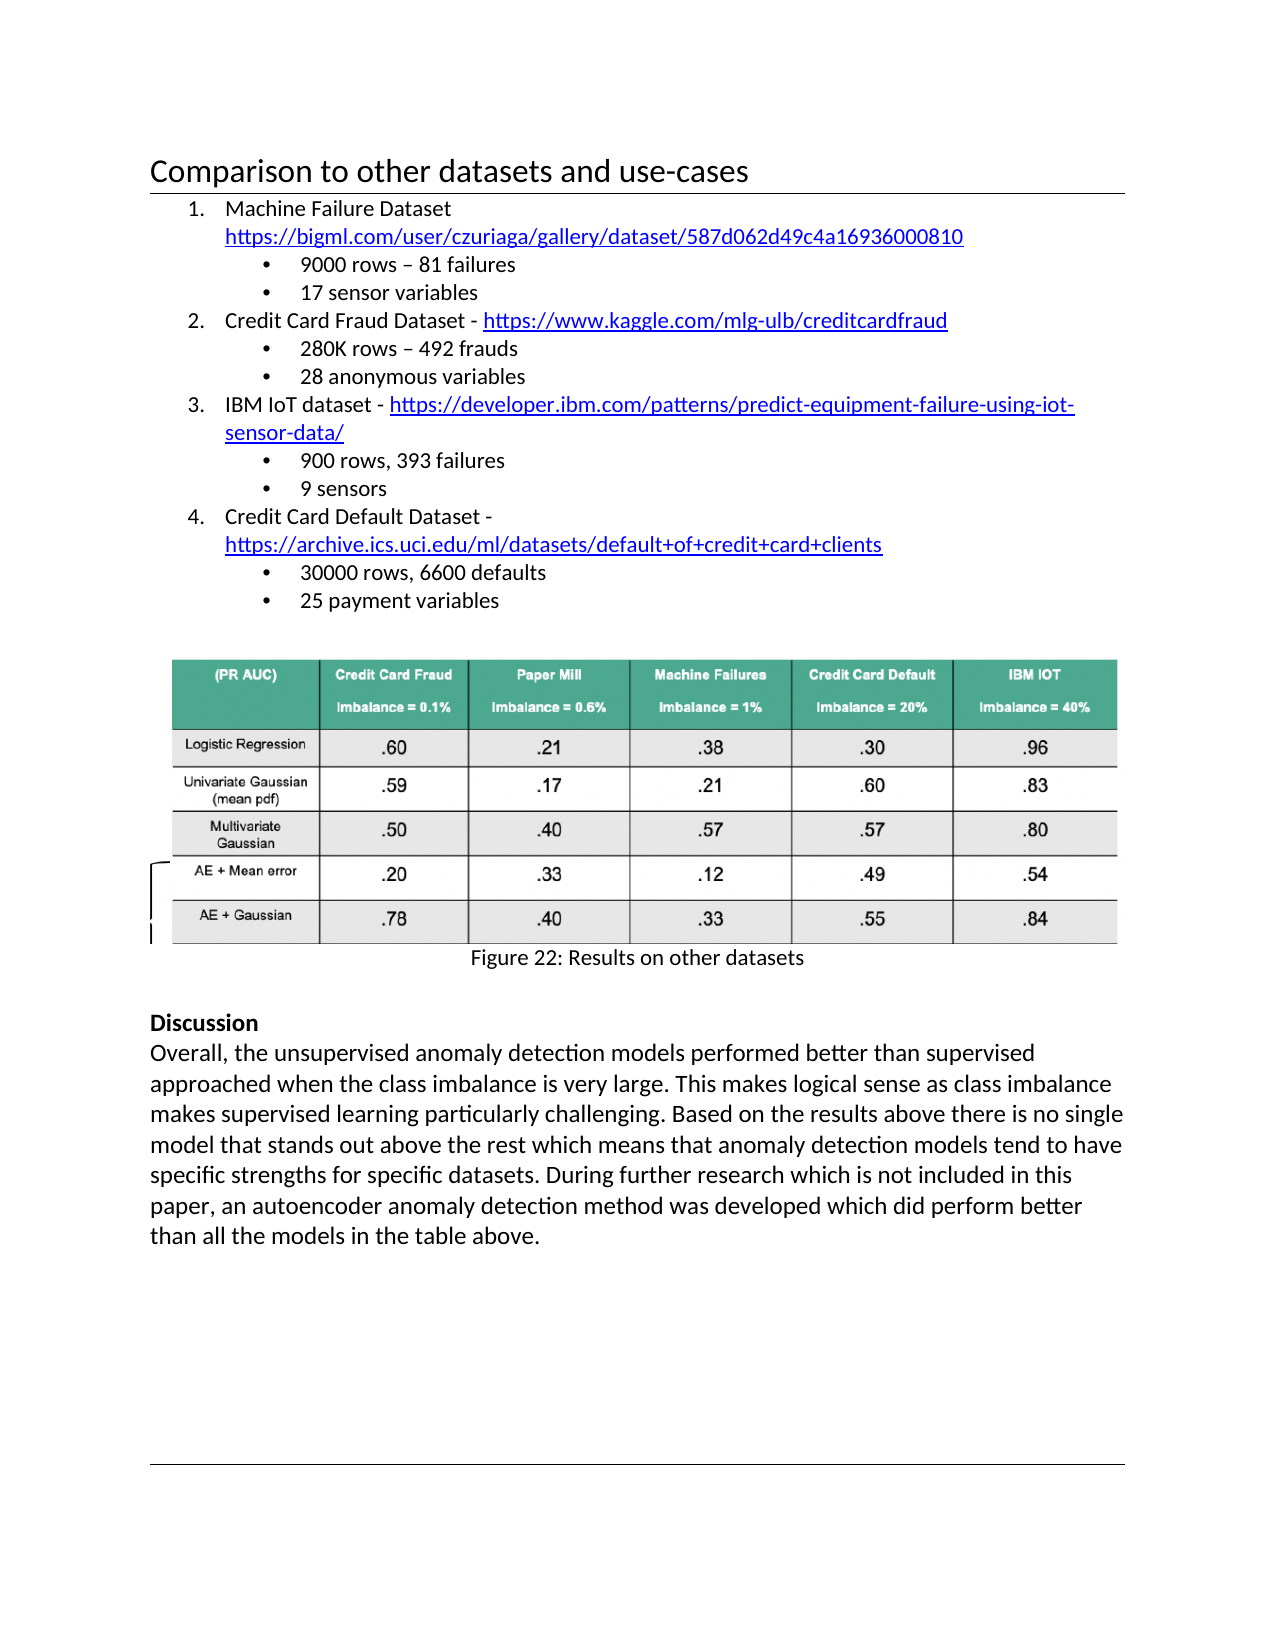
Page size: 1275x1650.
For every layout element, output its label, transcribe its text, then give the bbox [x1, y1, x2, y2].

list Credit Card Fraud Dataset - https://www.kaggle.com/mlg-ulb/creditcardfraud [187, 306, 1125, 334]
list Credit Card Default Dataset - https://archive.ics.uci.edu/ml/datasets/default+of+credit+card+clients [187, 502, 1125, 558]
text Figure 22: Results on other datasets [150, 944, 1125, 971]
list 17 sensor variables [262, 278, 1125, 306]
list 900 rows, 393 failures [262, 446, 1125, 474]
list 9 sensors [262, 474, 1125, 502]
text Discussion [150, 1007, 1125, 1037]
list 30000 rows, 6600 defaults [262, 558, 1125, 586]
list Machine Failure Dataset https://bigml.com/user/czuriaga/gallery/dataset/587d062d49c4a16936000810 [187, 194, 1125, 250]
picture [150, 649, 1125, 944]
list 25 payment variables [262, 586, 1125, 614]
text Overall, the unsupervised anomaly detection models performed better than supervised approached when the class imbalance is very large. This makes logical sense as class imbalance makes supervised learning particularly challenging. Based on the results above there is no single model that stands out above the rest which means that anomaly detection models tend to have specific strengths for specific datasets. During further research which is not included in this paper, an autoencoder anomaly detection method was developed which did perform better than all the models in the table above. [150, 1037, 1125, 1251]
list 9000 rows – 81 failures [262, 250, 1125, 278]
list IBM IoT dataset - https://developer.ibm.com/patterns/predict-equipment-failure-using-iot-sensor-data/ [187, 390, 1125, 446]
list 280K rows – 492 frauds [262, 334, 1125, 362]
text Comparison to other datasets and use-cases [150, 150, 1125, 193]
list 28 anonymous variables [262, 362, 1125, 390]
